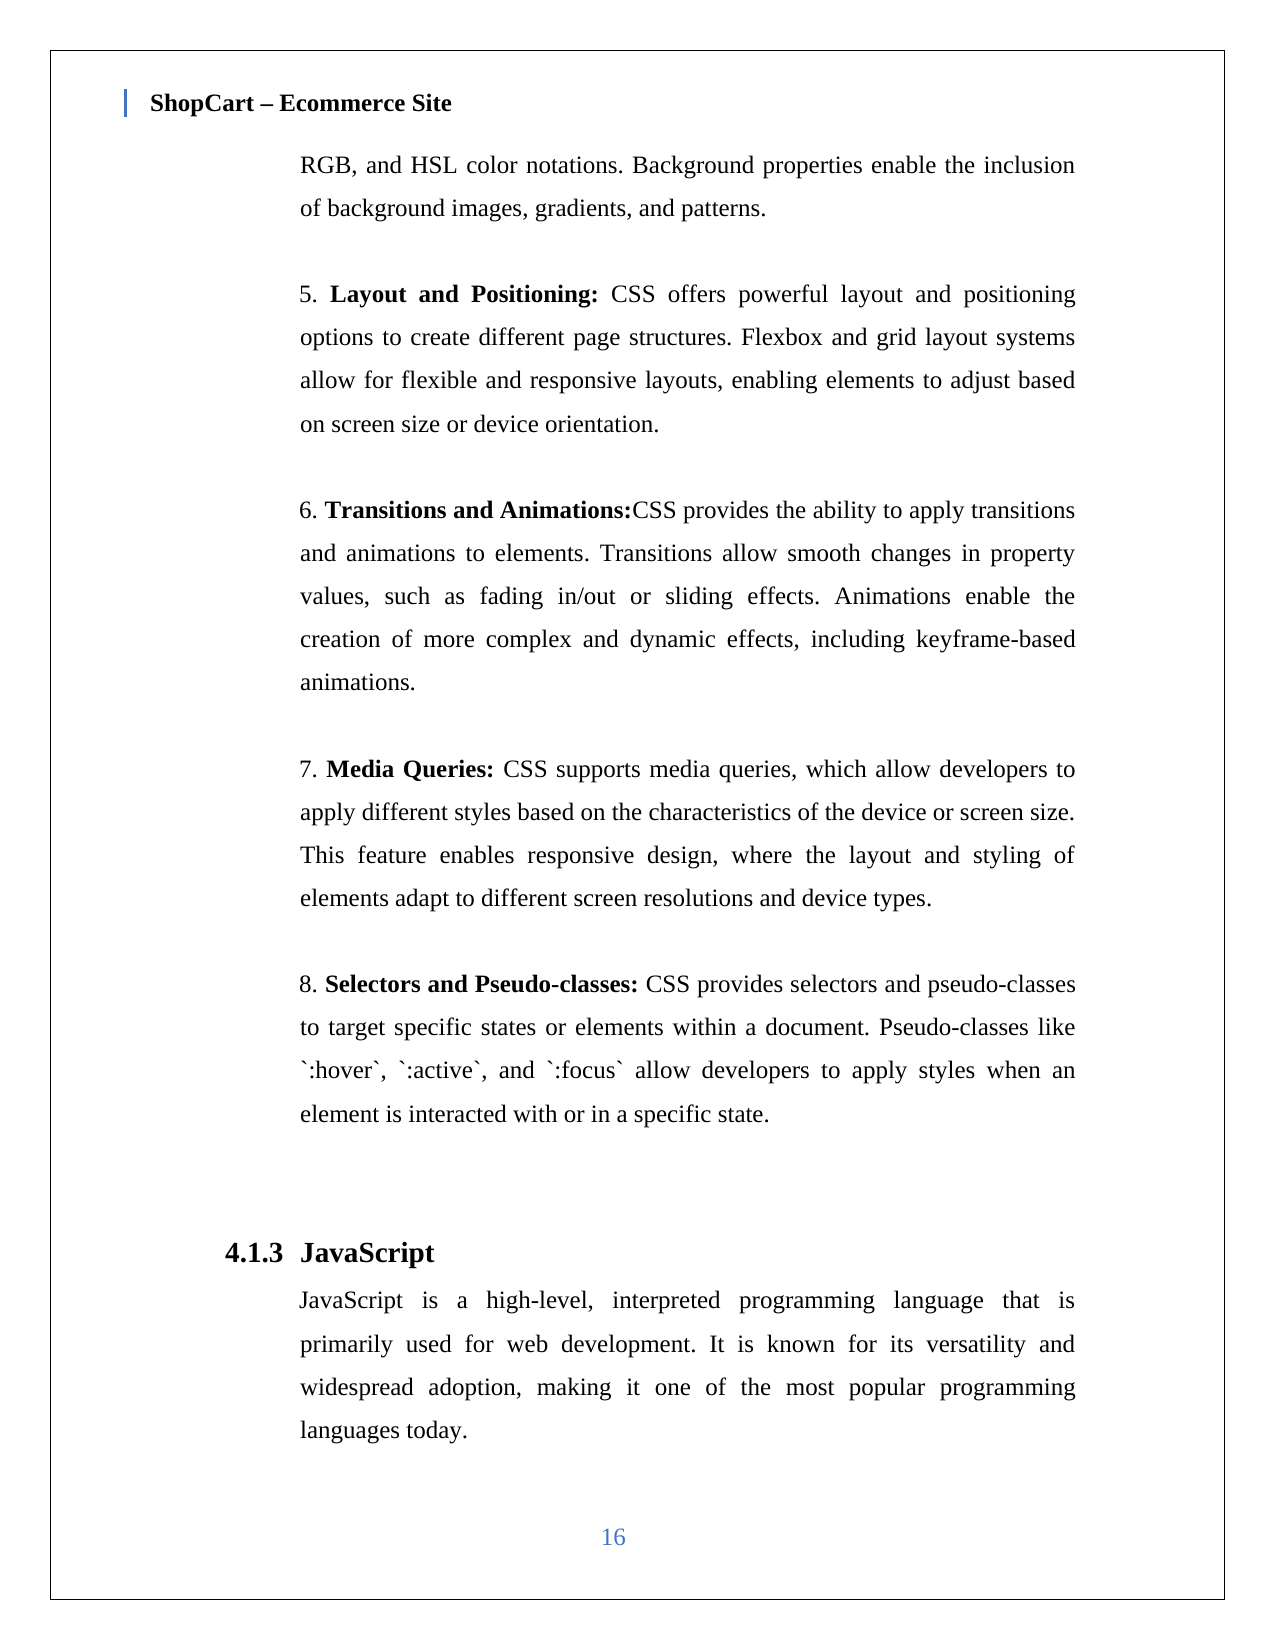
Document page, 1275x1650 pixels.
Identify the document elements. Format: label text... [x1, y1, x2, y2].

text 6. Transitions and Animations:CSS provides the ability to apply transitions and animations to elements. Transitions allow smooth changes in property values, such as fading in/out or sliding effects. Animations enable the creation of more complex and dynamic effects, including keyframe-based animations. [299, 495, 1076, 696]
text 5. Layout and Positioning: CSS offers powerful layout and positioning options to create different page structures. Flexbox and grid layout systems allow for flexible and responsive layouts, enabling elements to adjust based on screen size or device orientation. [299, 279, 1076, 437]
list JavaScript [225, 1235, 1125, 1269]
text JavaScript is a high-level, interpreted programming language that is primarily used for web development. It is known for its versatility and widespread adoption, making it one of the most popular programming languages today. [299, 1286, 1076, 1444]
text 8. Selectors and Pseudo-classes: CSS provides selectors and pseudo-classes to target specific states or elements within a document. Pseudo-classes like `:hover`, `:active`, and `:focus` allow developers to apply styles when an element is interacted with or in a specific state. [299, 969, 1076, 1127]
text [299, 150, 1076, 222]
text 7. Media Queries: CSS supports media queries, which allow developers to apply different styles based on the characteristics of the device or screen size. This feature enables responsive design, where the layout and styling of elements adapt to different screen resolutions and device types. [299, 754, 1076, 912]
